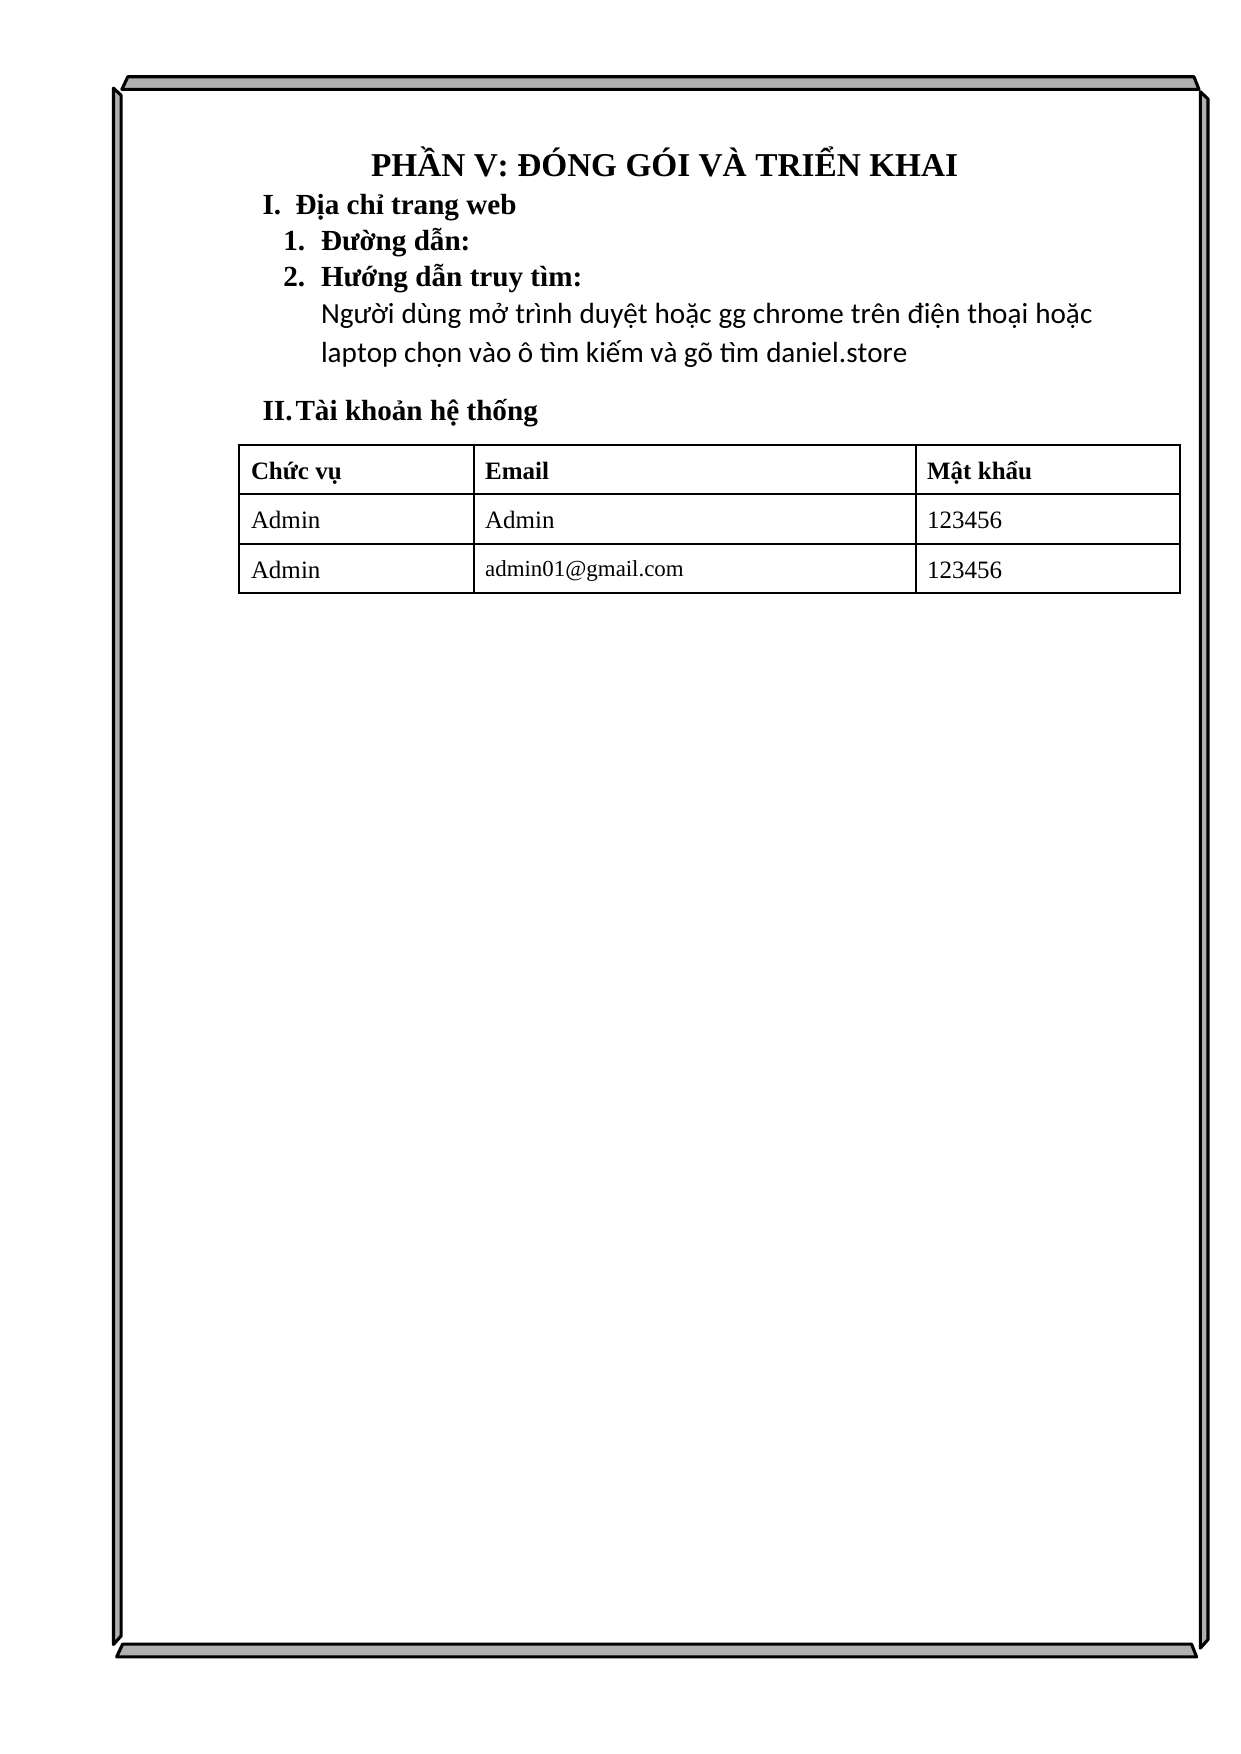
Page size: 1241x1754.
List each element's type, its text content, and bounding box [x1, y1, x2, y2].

list Đường dẫn: [283, 223, 1194, 257]
table_cell Admin [240, 495, 473, 542]
table_header Mật khẩu [917, 446, 1179, 493]
table_header Chức vụ [240, 446, 473, 493]
table_cell 123456 [917, 545, 1179, 592]
table_cell 123456 [917, 495, 1179, 542]
subtitle Hướng dẫn truy tìm: [283, 259, 1194, 293]
table_header Email [475, 446, 915, 493]
subtitle Tài khoản hệ thống [262, 393, 1194, 427]
table_cell admin01@gmail.com [475, 545, 915, 592]
text Người dùng mở trình duyệt hoặc gg chrome trên điện thoại hoặc laptop chọn vào ô tìm kiếm và gõ tìm daniel.store [321, 296, 1093, 370]
table_cell Admin [475, 495, 915, 542]
table_cell Admin [240, 545, 473, 592]
subtitle PHẦN V: ĐÓNG GÓI VÀ TRIỂN KHAI [265, 146, 1063, 184]
subtitle Địa chỉ trang web [262, 187, 1194, 221]
